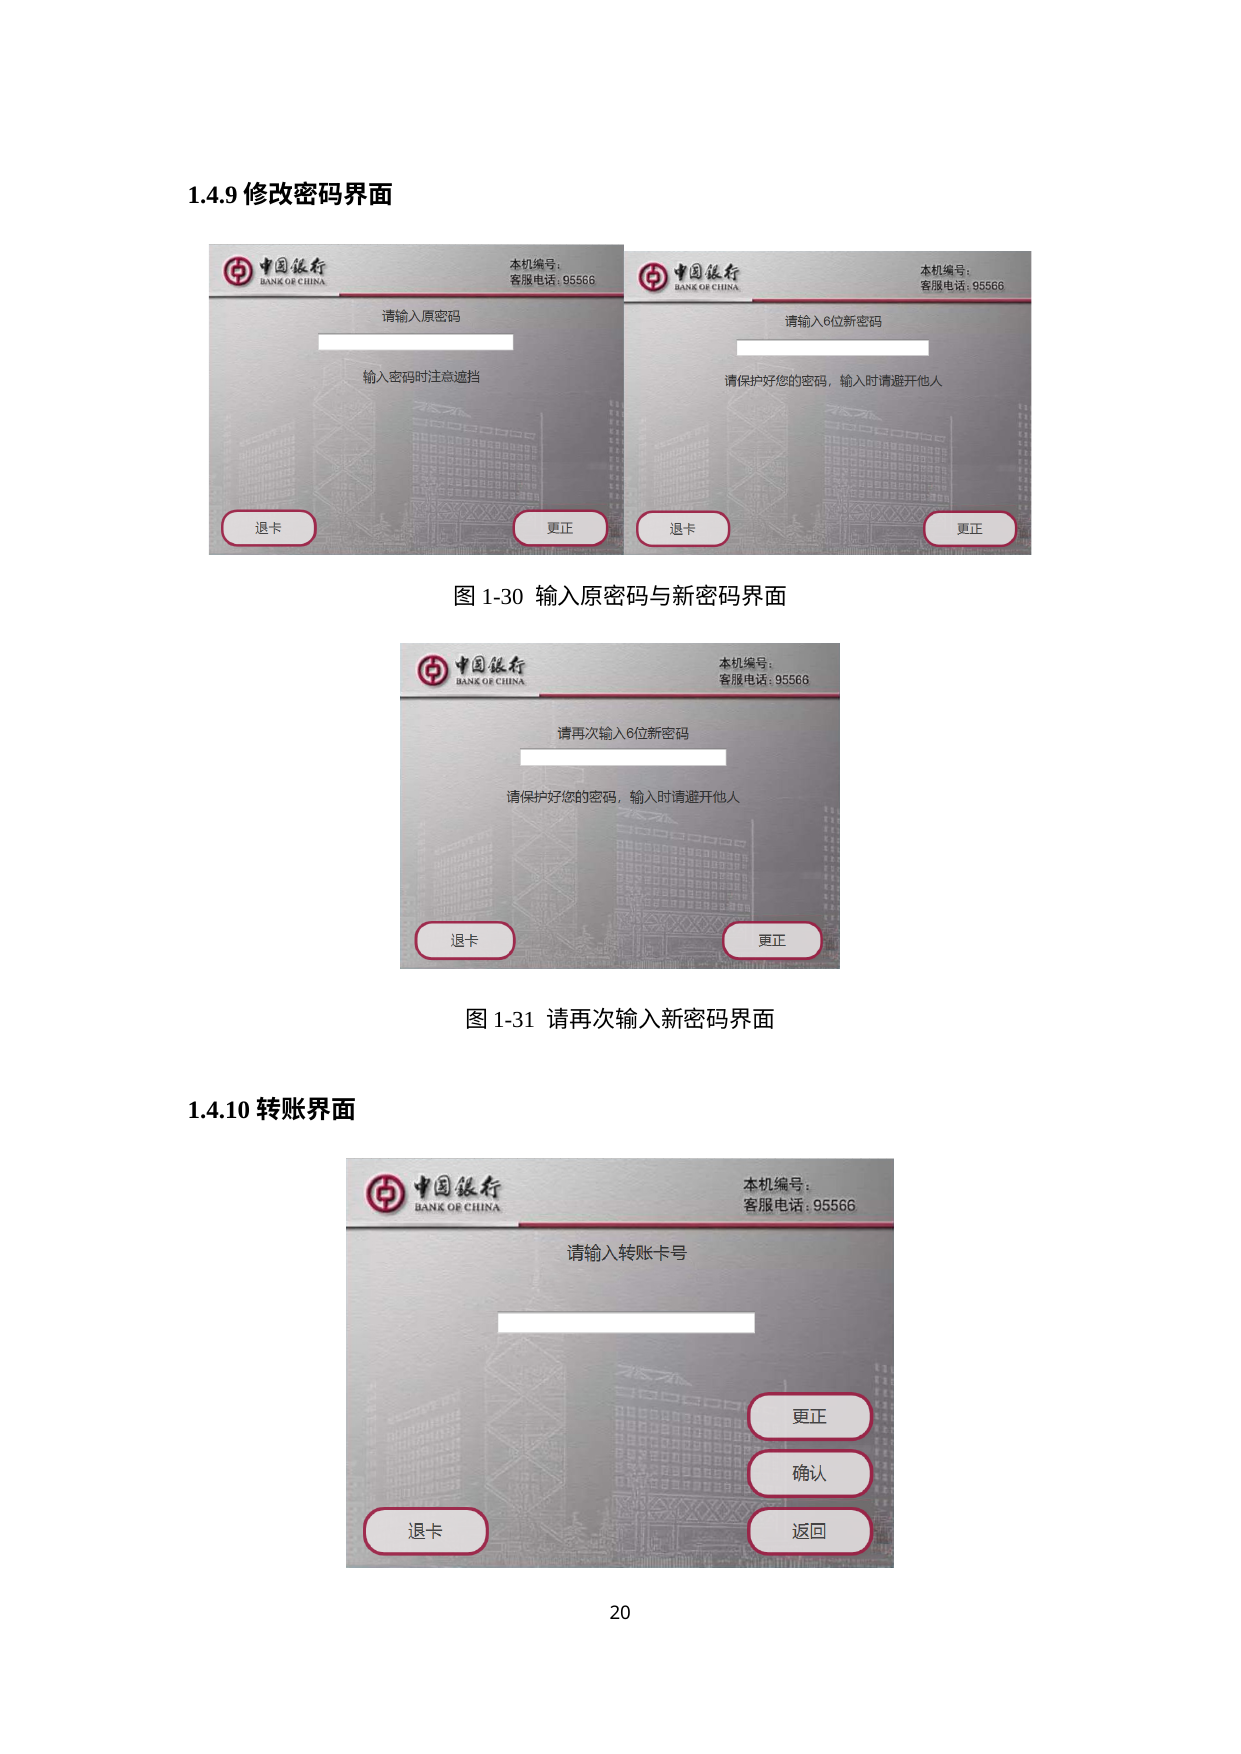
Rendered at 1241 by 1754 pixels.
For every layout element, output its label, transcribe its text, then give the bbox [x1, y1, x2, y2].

text 图 1-30 输入原密码与新密码界面 [187, 562, 1053, 627]
subtitle 转账界面 [187, 1075, 1053, 1140]
picture [208, 244, 1032, 555]
picture [400, 643, 840, 969]
text 图 1-31 请再次输入新密码界面 [187, 985, 1053, 1050]
subtitle 修改密码界面 [187, 160, 1053, 225]
picture [346, 1158, 894, 1569]
